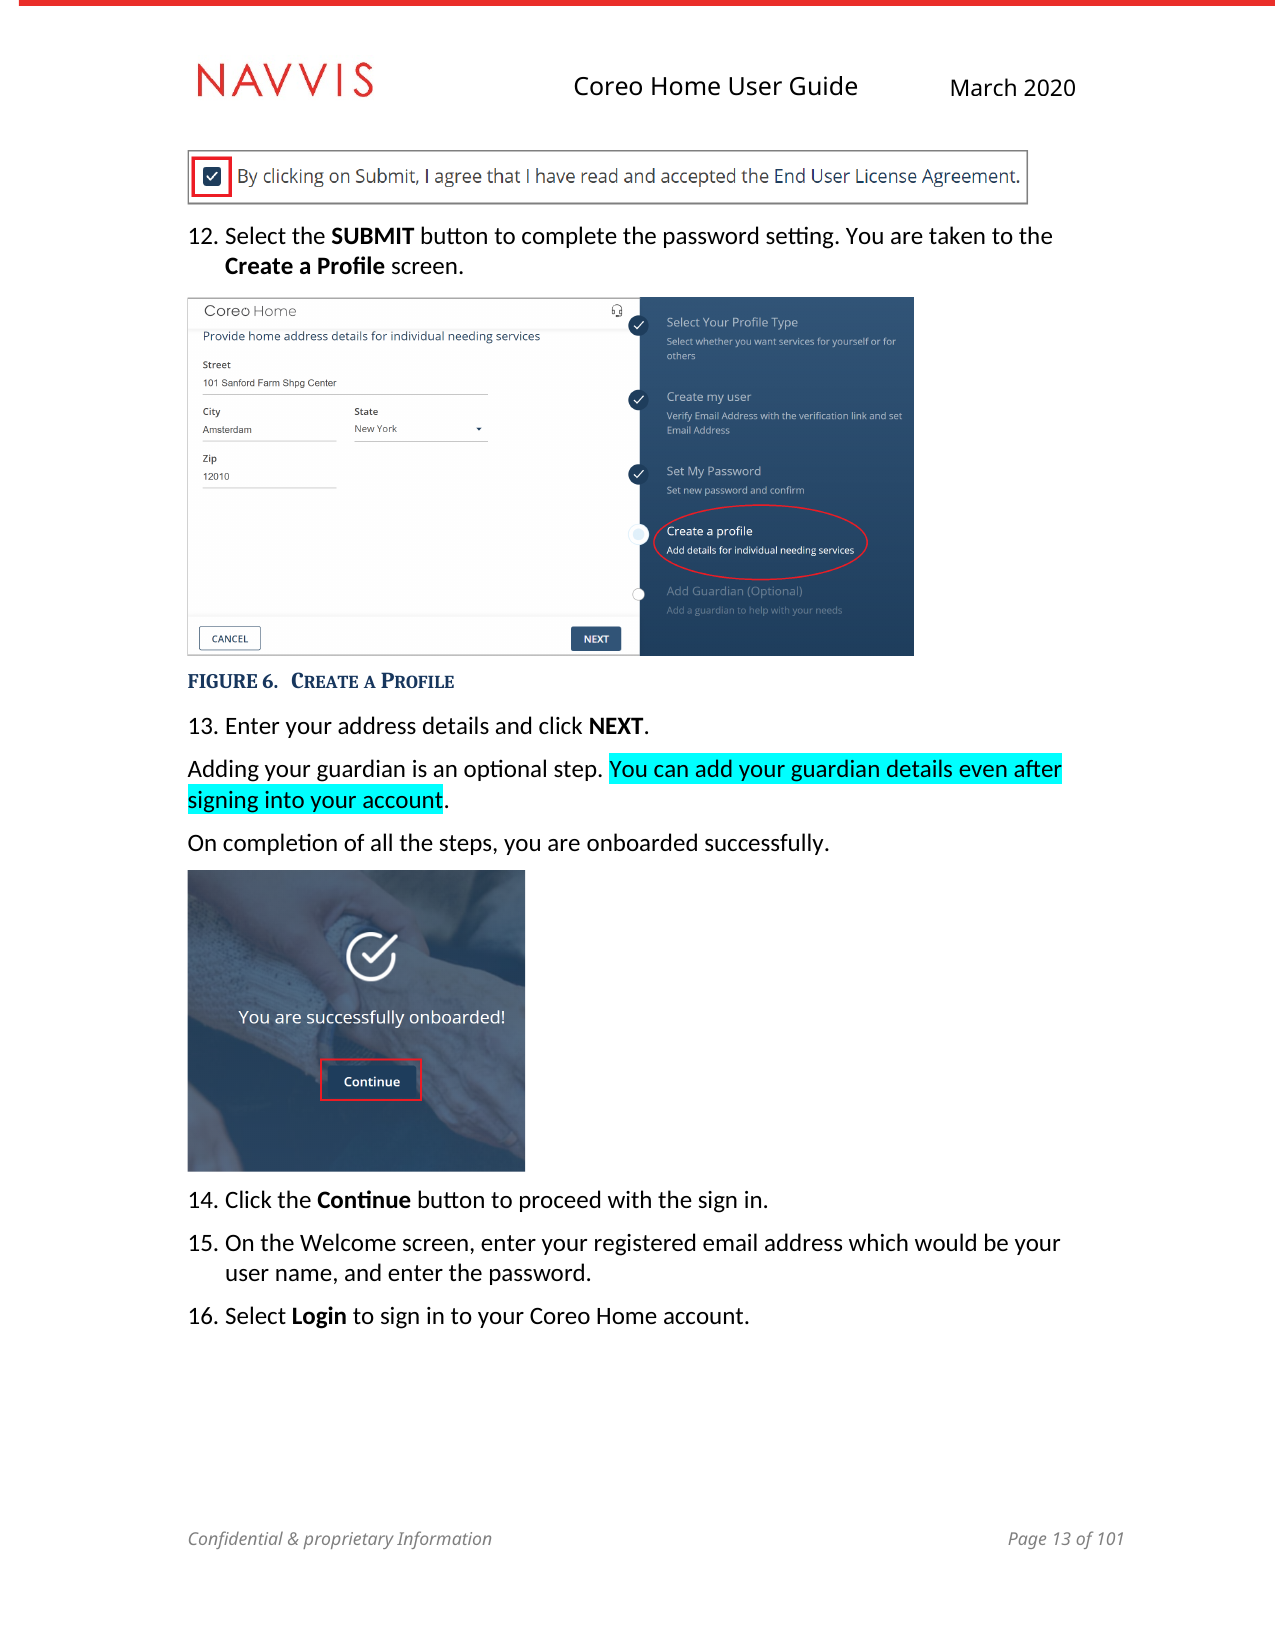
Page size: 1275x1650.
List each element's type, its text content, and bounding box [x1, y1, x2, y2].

list Select the SUBMIT button to complete the password setting. You are taken to the Create a Profile screen. [187, 220, 1087, 281]
list Select Login to sign in to your Coreo Home account. [187, 1301, 1087, 1331]
list Enter your address details and click NEXT. [187, 710, 1087, 741]
picture [187, 870, 526, 1172]
text Create a Profile [187, 668, 1087, 694]
picture [187, 297, 914, 656]
list On the Welcome screen, enter your registered email address which would be your user name, and enter the password. [187, 1227, 1087, 1288]
text Adding your guardian is an optional step. You can add your guardian details even after signing into your account. [187, 753, 1087, 814]
list Click the Continue button to proceed with the sign in. [187, 1184, 1087, 1214]
picture [187, 150, 1029, 205]
text On completion of all the steps, you are onboarded successfully. [187, 827, 1087, 857]
picture [187, 55, 383, 104]
